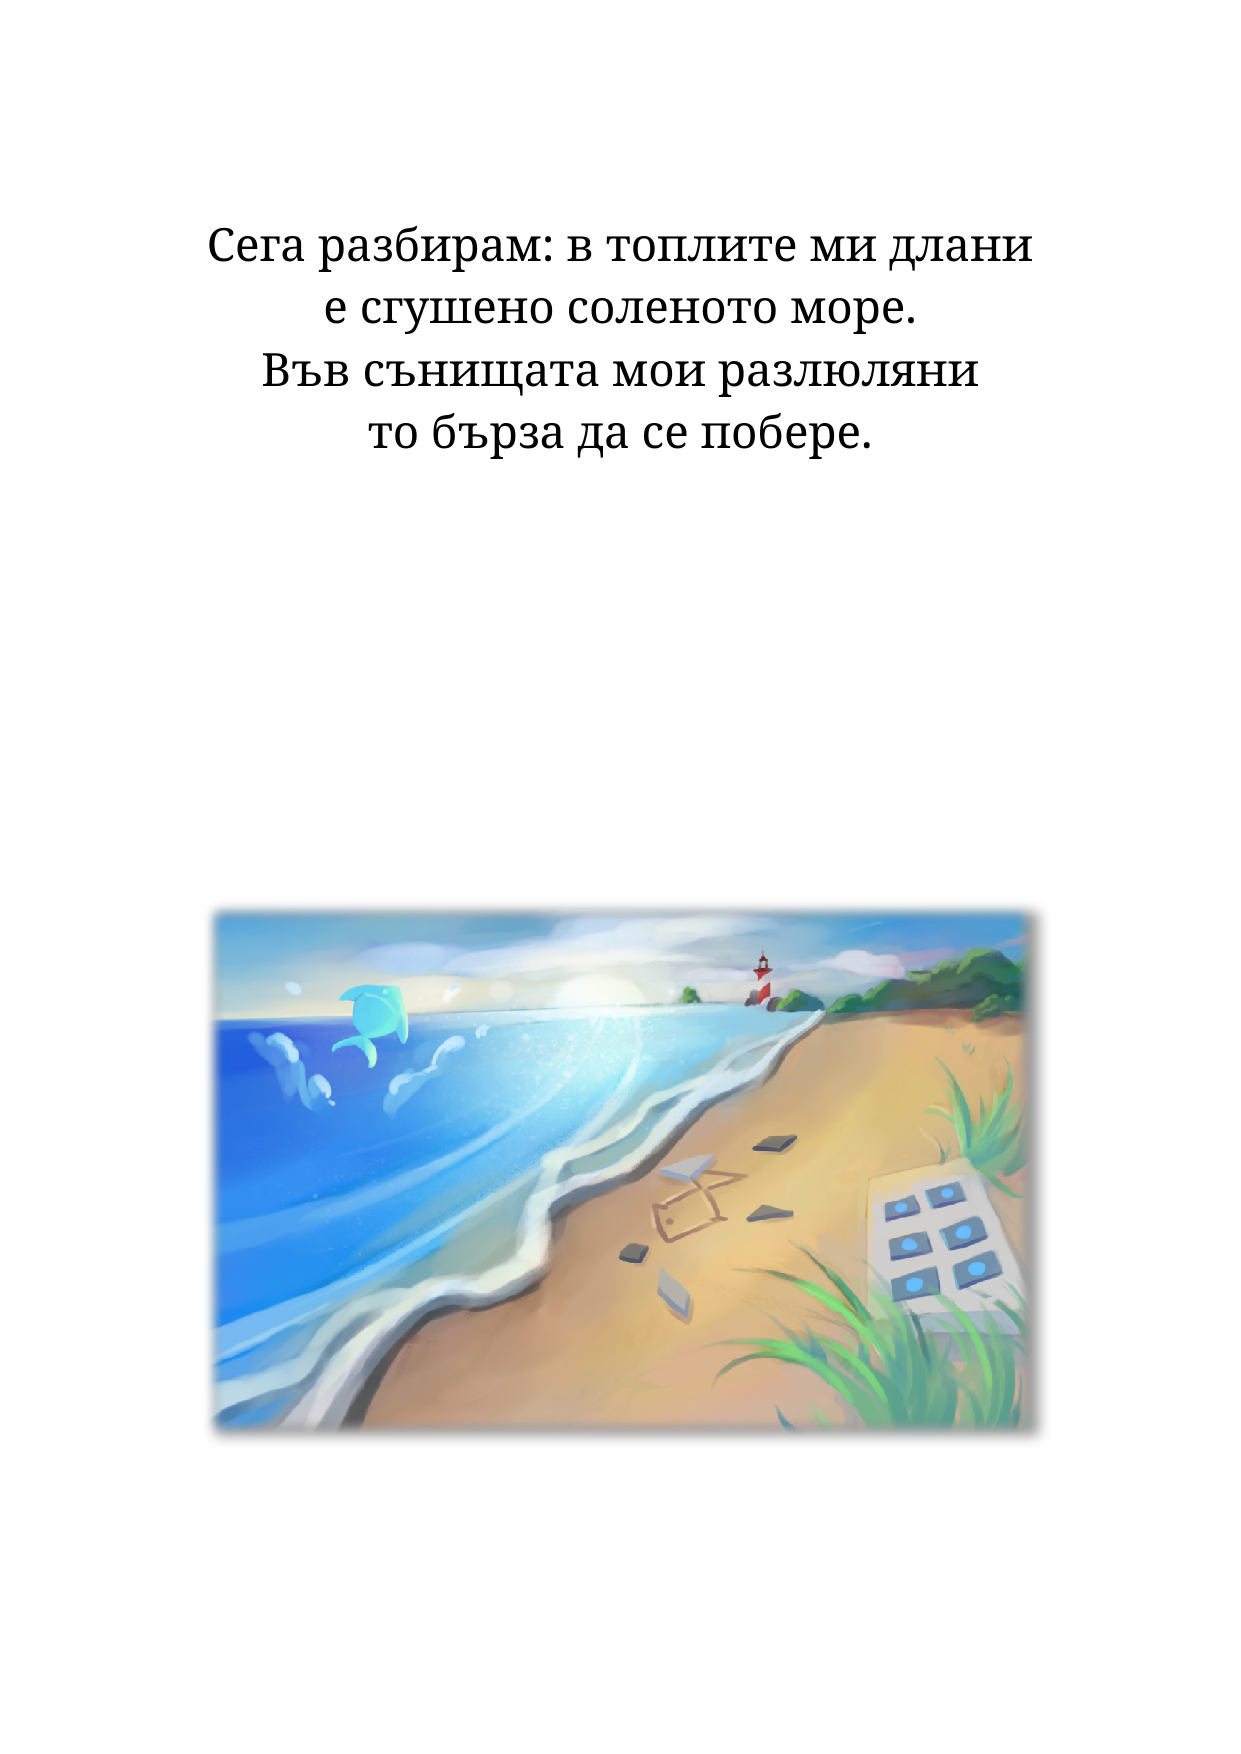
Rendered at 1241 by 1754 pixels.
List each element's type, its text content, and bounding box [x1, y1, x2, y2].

text е сгушено соленото море. [187, 275, 1053, 337]
text Във сънищата мои разлюляни [187, 337, 1053, 399]
text то бърза да се побере. [187, 399, 1053, 462]
picture [221, 919, 1019, 1421]
text Сега разбирам: в топлите ми длани [187, 212, 1053, 275]
